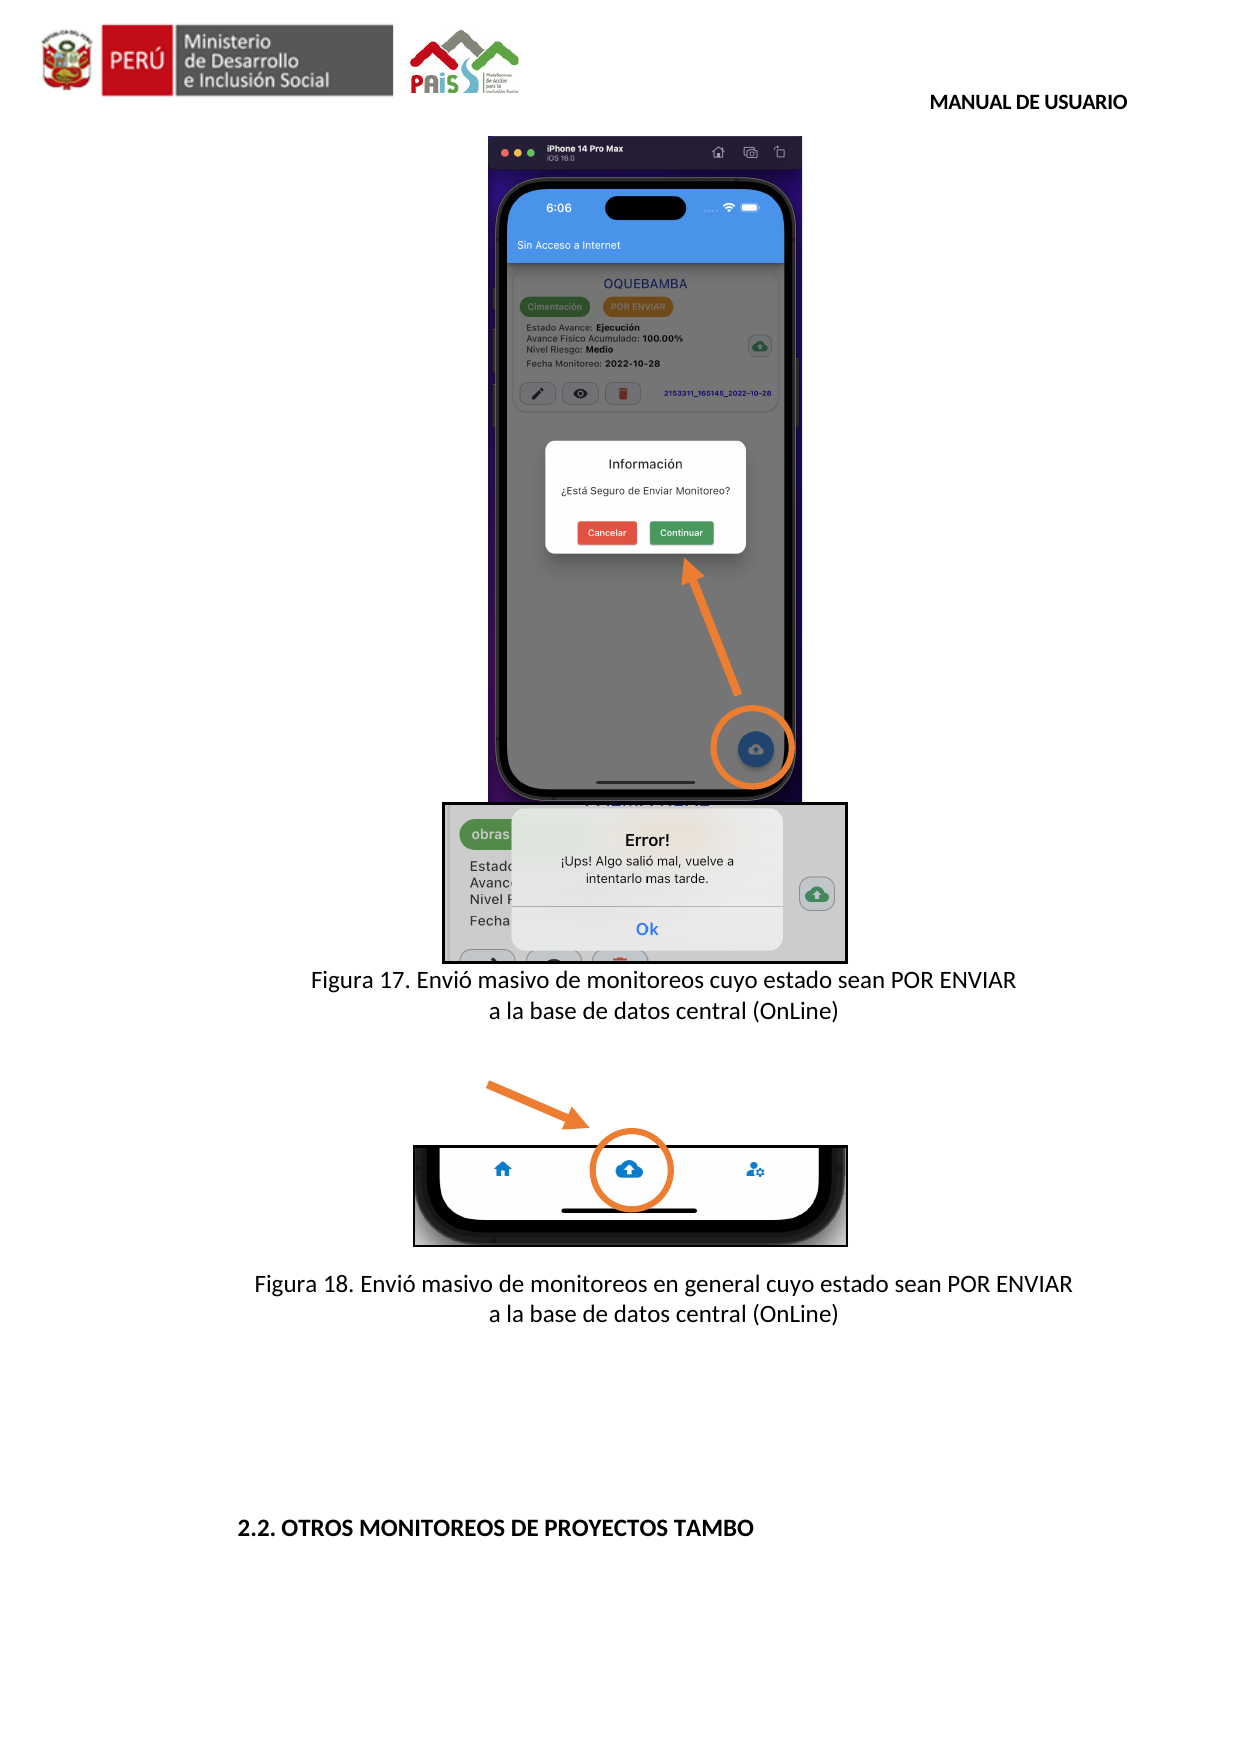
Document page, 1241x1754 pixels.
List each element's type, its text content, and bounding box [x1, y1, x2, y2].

list Figura 17. Envió masivo de monitoreos cuyo estado sean POR ENVIAR [200, 964, 1128, 995]
list a la base de datos central (OnLine) [200, 1298, 1128, 1329]
list a la base de datos central (OnLine) [200, 995, 1128, 1026]
picture [488, 136, 803, 802]
list Figura 18. Envió masivo de monitoreos en general cuyo estado sean POR ENVIAR [200, 1268, 1128, 1298]
picture [445, 805, 845, 961]
picture [28, 21, 542, 110]
picture [415, 1148, 846, 1245]
list OTROS MONITOREOS DE PROYECTOS TAMBO [237, 1512, 1128, 1543]
picture [596, 1148, 667, 1206]
